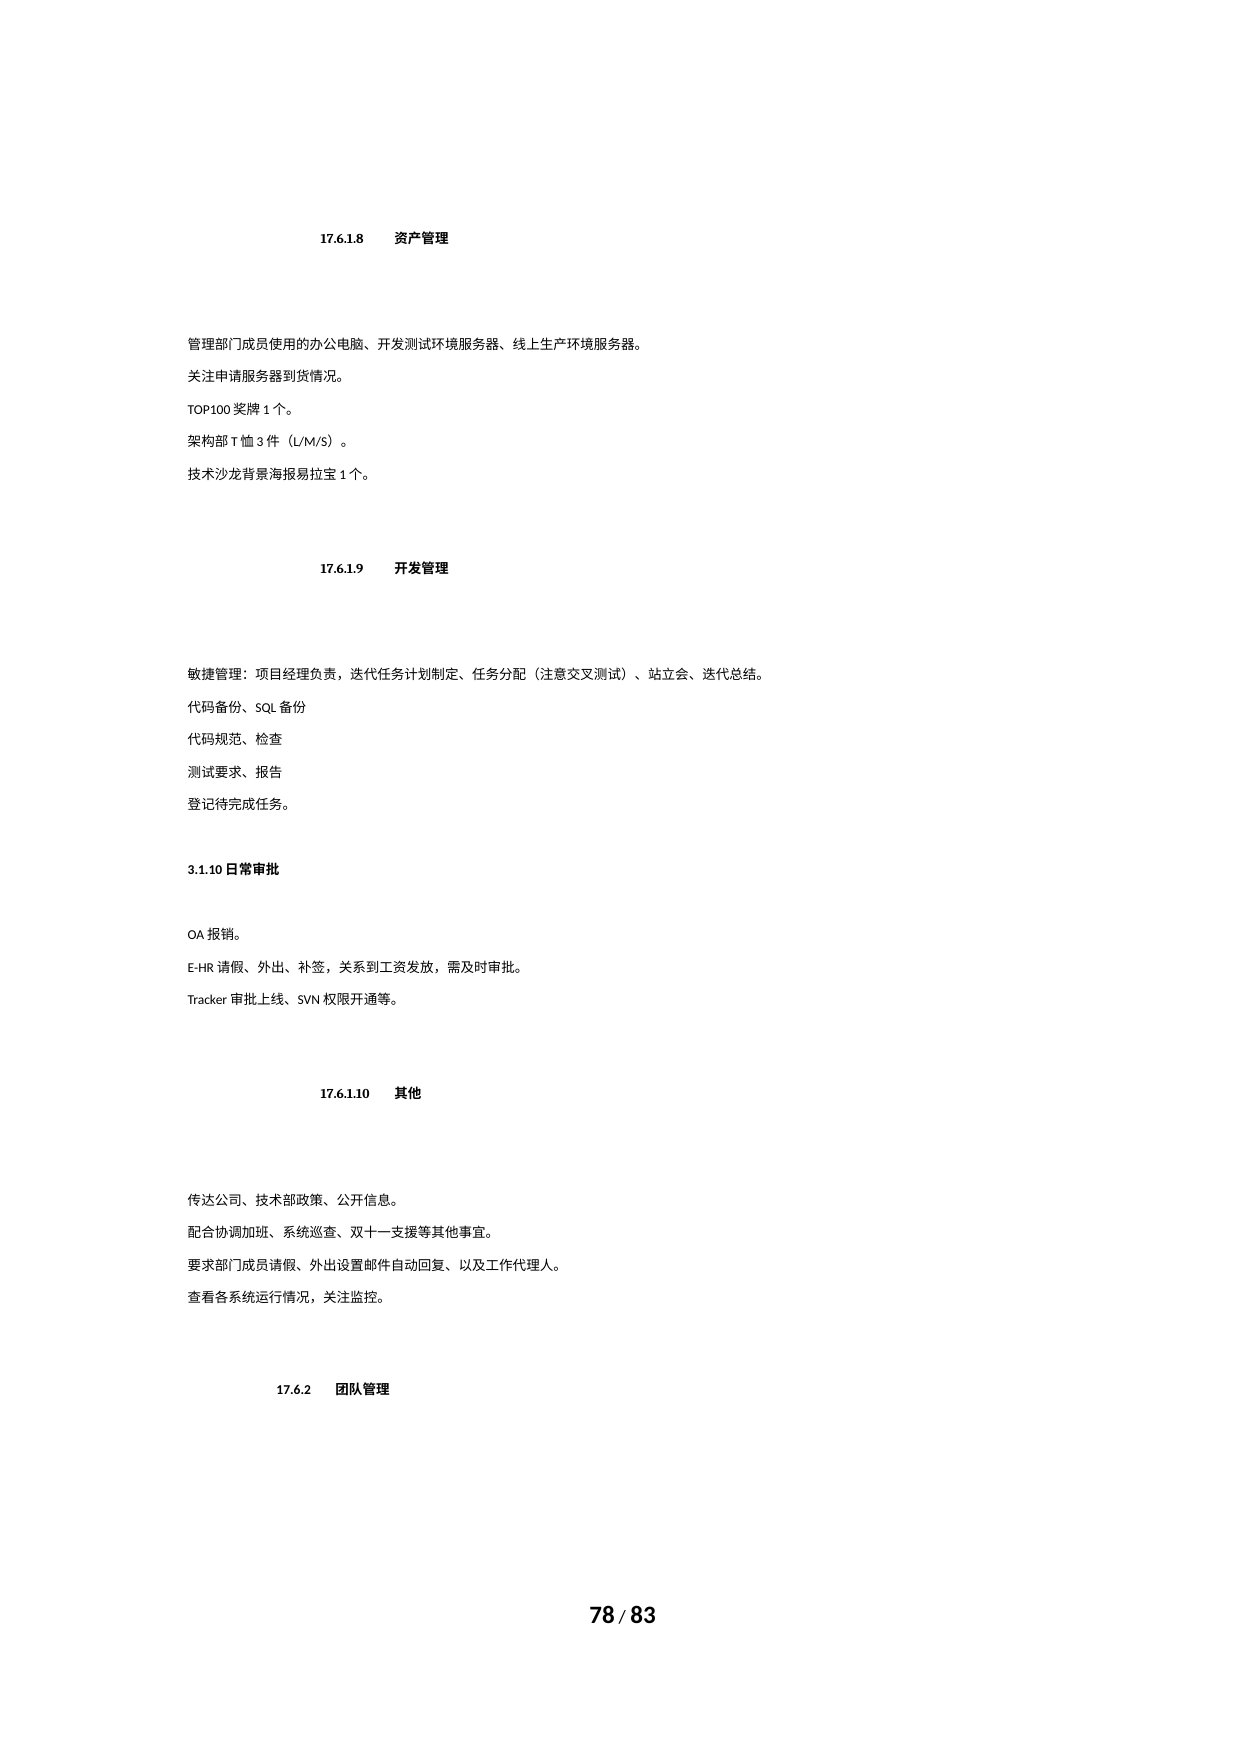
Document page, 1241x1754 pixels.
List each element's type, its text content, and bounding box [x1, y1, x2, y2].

subtitle 开发管理 [320, 551, 1053, 584]
text 敏捷管理：项目经理负责，迭代任务计划制定、任务分配（注意交叉测试）、站立会、迭代总结。 [187, 657, 1053, 690]
subtitle 团队管理 [276, 1372, 1053, 1405]
text 架构部T恤3件（L/M/S）。 [187, 425, 1053, 457]
text Tracker审批上线、SVN权限开通等。 [187, 982, 1053, 1015]
text 传达公司、技术部政策、公开信息。 [187, 1183, 1053, 1215]
text 3.1.10日常审批 [187, 852, 1053, 885]
text E-HR请假、外出、补签，关系到工资发放，需及时审批。 [187, 950, 1053, 982]
text 代码备份、SQL备份 [187, 690, 1053, 722]
text 登记待完成任务。 [187, 787, 1053, 820]
text TOP100奖牌1个。 [187, 392, 1053, 425]
text 要求部门成员请假、外出设置邮件自动回复、以及工作代理人。 [187, 1248, 1053, 1280]
text 代码规范、检查 [187, 722, 1053, 755]
subtitle 其他 [320, 1077, 1053, 1109]
text 管理部门成员使用的办公电脑、开发测试环境服务器、线上生产环境服务器。 [187, 327, 1053, 360]
text 测试要求、报告 [187, 755, 1053, 787]
text 技术沙龙背景海报易拉宝1个。 [187, 457, 1053, 490]
text 关注申请服务器到货情况。 [187, 360, 1053, 392]
subtitle 资产管理 [320, 221, 1053, 253]
text 查看各系统运行情况，关注监控。 [187, 1280, 1053, 1313]
text OA报销。 [187, 917, 1053, 950]
text 配合协调加班、系统巡查、双十一支援等其他事宜。 [187, 1215, 1053, 1248]
